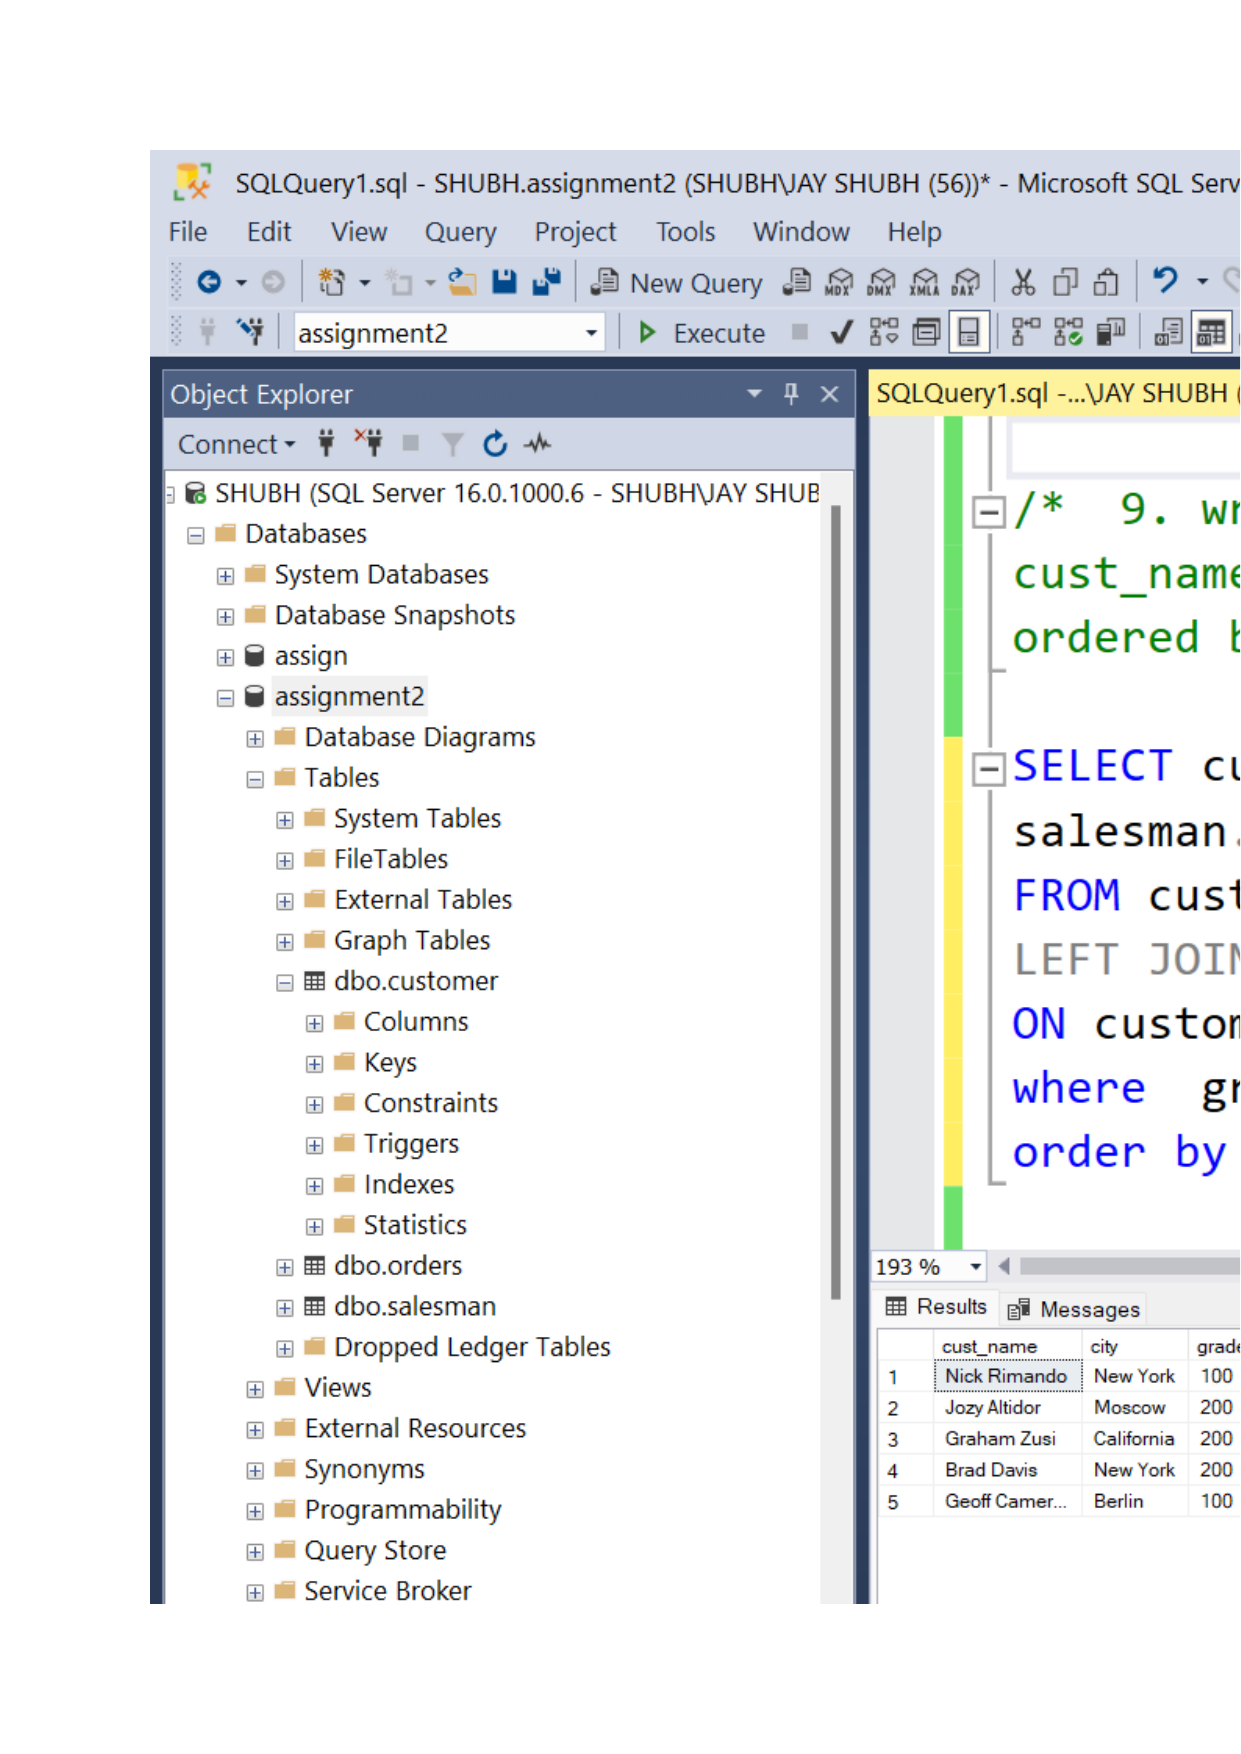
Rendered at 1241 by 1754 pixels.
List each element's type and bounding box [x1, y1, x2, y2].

picture [150, 150, 1241, 1604]
